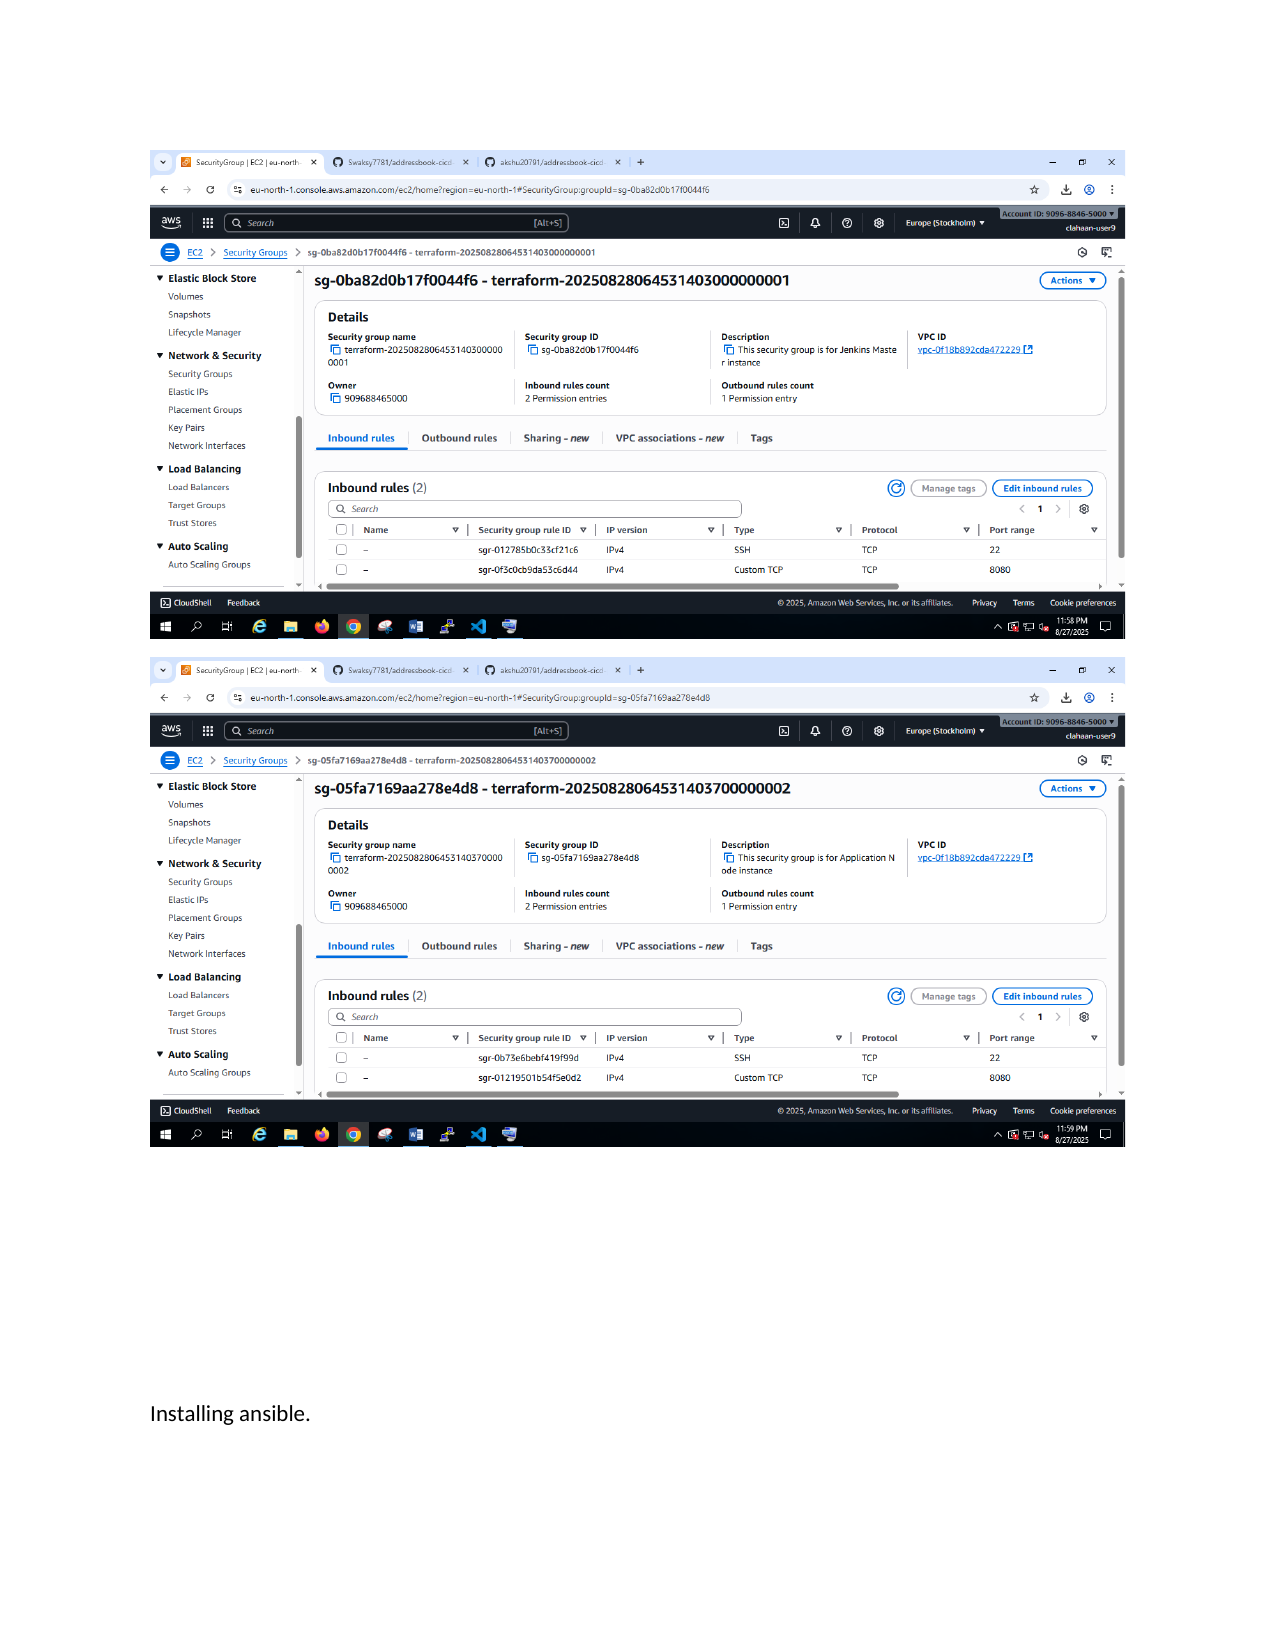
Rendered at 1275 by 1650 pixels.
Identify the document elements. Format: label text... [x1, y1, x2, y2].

picture [150, 150, 1125, 639]
text Installing ansible. [150, 1399, 1125, 1428]
picture [150, 657, 1125, 1147]
